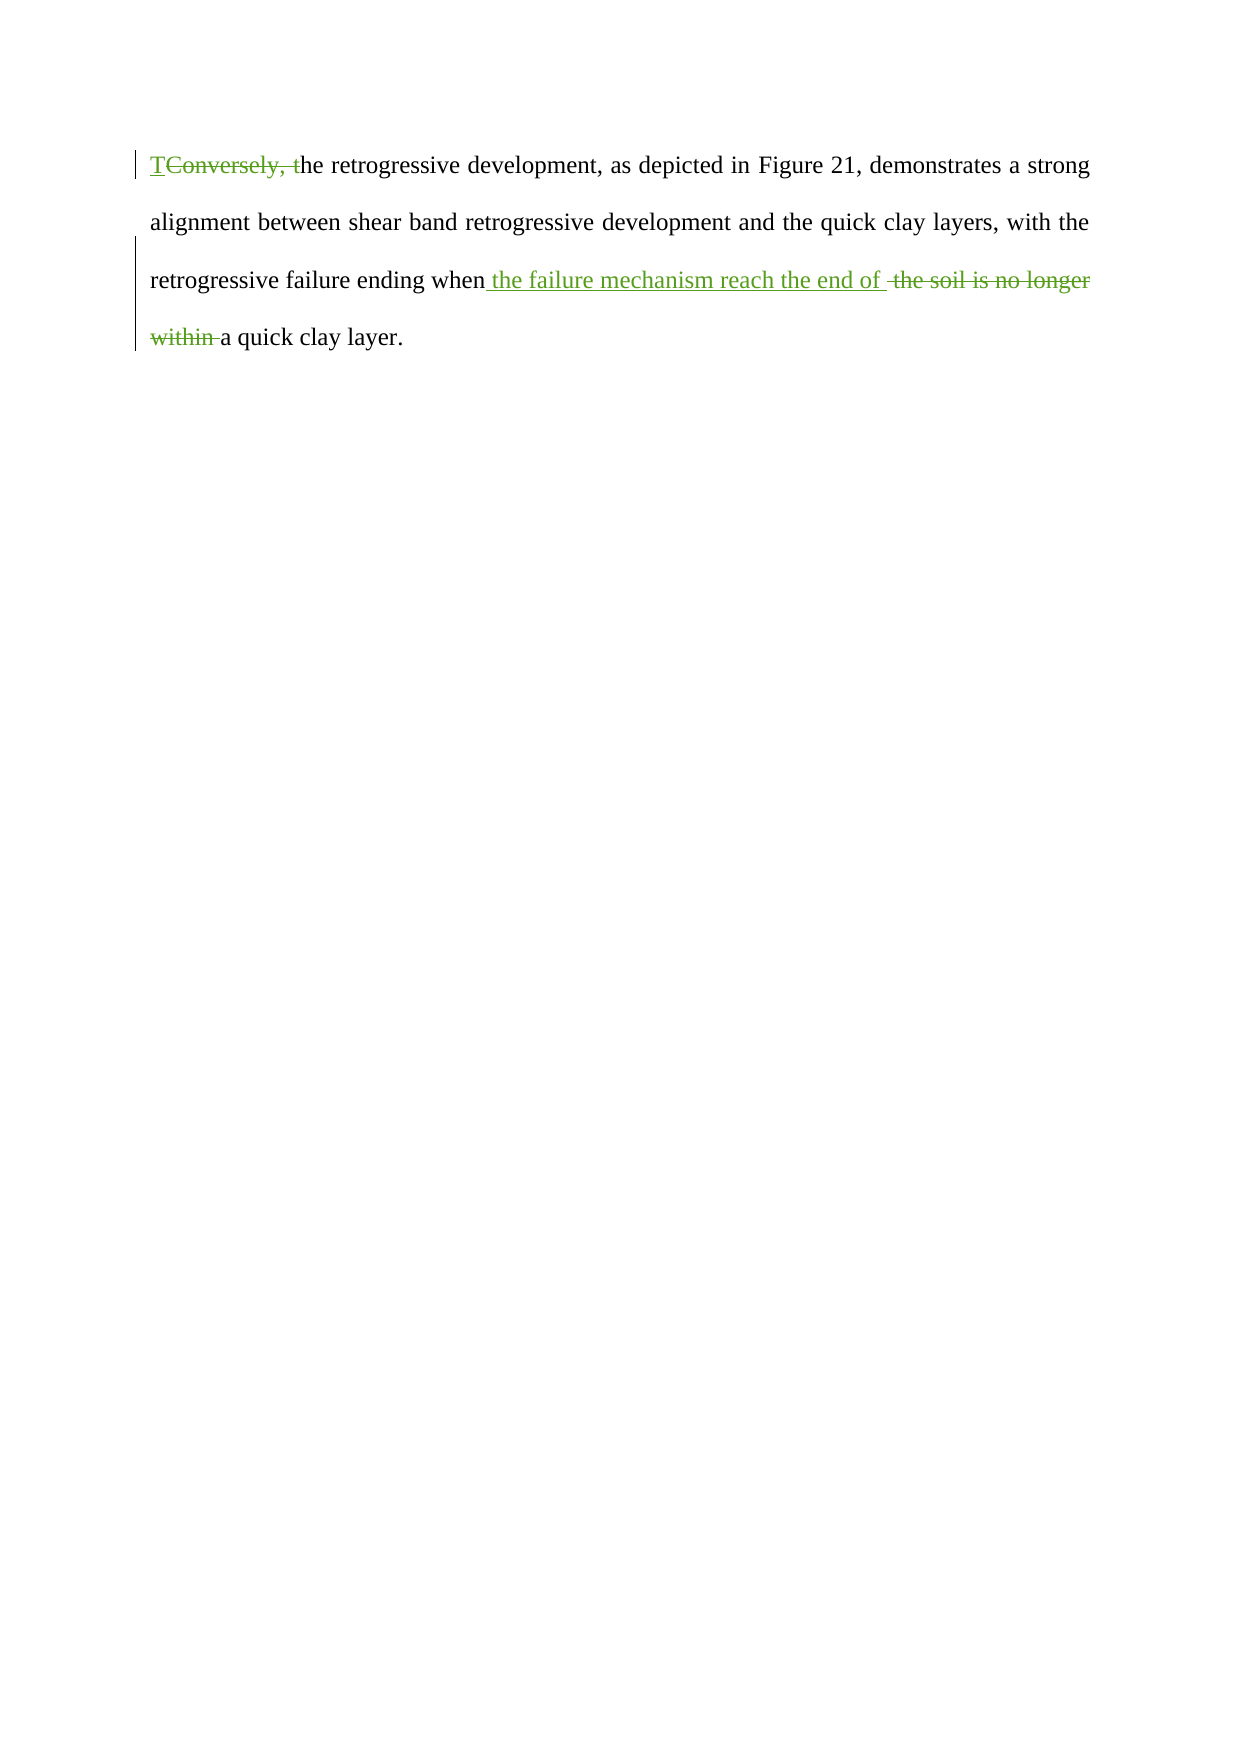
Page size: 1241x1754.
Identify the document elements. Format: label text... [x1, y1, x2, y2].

text he retrogressive development, as depicted in Figure 21, demonstrates a strong alignment between shear band retrogressive development and the quick clay layers, with the retrogressive failure ending whena quick clay layer. [150, 150, 1090, 351]
